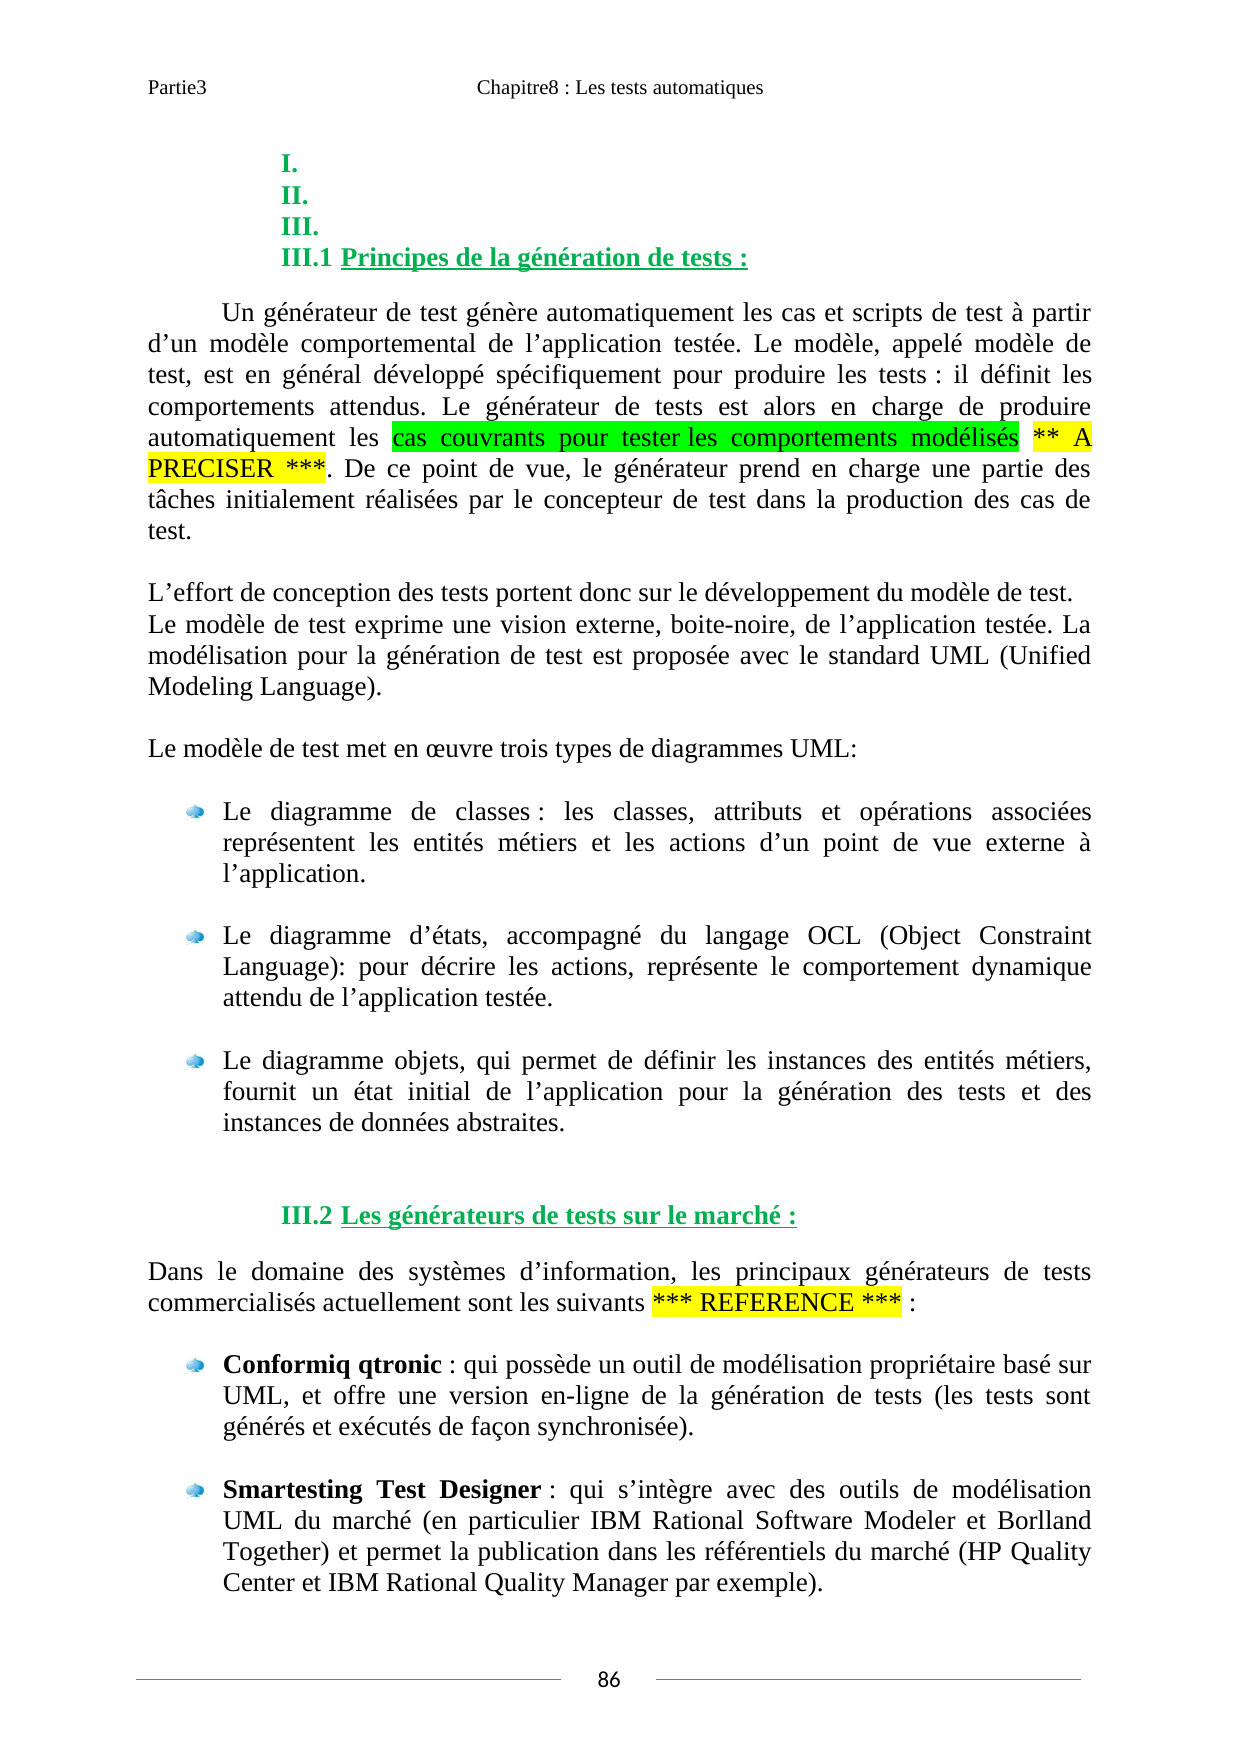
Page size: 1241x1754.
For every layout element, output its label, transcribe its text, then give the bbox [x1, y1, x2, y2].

picture [186, 928, 207, 945]
list Conformiq qtronic : qui possède un outil de modélisation propriétaire basé sur UML, et offre une version en-ligne de la génération de tests (les tests sont générés et exécutés de façon synchronisée). [185, 1348, 1093, 1442]
text L’effort de conception des tests portent donc sur le développement du modèle de test. [148, 577, 1093, 608]
text Le modèle de test met en œuvre trois types de diagrammes UML: [148, 732, 1093, 763]
list Le diagramme de classes : les classes, attributs et opérations associées représentent les entités métiers et les actions d’un point de vue externe à l’application. [185, 794, 1093, 888]
text Dans le domaine des systèmes d’information, les principaux générateurs de tests commercialisés actuellement sont les suivants *** REFERENCE *** : [148, 1255, 1093, 1317]
list Le diagramme d’états, accompagné du langage OCL (Object Constraint Language): pour décrire les actions, représente le comportement dynamique attendu de l’application testée. [185, 919, 1093, 1013]
list Smartesting Test Designer : qui s’intègre avec des outils de modélisation UML du marché (en particulier IBM Rational Software Modeler et Borlland Together) et permet la publication dans les référentiels du marché (HP Quality Center et IBM Rational Quality Manager par exemple). [185, 1473, 1093, 1597]
picture [186, 1481, 207, 1499]
text Un générateur de test génère automatiquement les cas et scripts de test à partir d’un modèle comportemental de l’application testée. Le modèle, appelé modèle de test, est en général développé spécifiquement pour produire les tests : il définit les comportements attendus. Le générateur de tests est alors en charge de produire automatiquement les cas couvrants pour tester les comportements modélisés ** A PRECISER ***. De ce point de vue, le générateur prend en charge une partie des tâches initialement réalisées par le concepteur de test dans la production des cas de test. [148, 296, 1093, 545]
subtitle Les générateurs de tests sur le marché : [281, 1199, 1093, 1231]
picture [186, 803, 207, 820]
list Le diagramme objets, qui permet de définir les instances des entités métiers, fournit un état initial de l’application pour la génération des tests et des instances de données abstraites. [185, 1044, 1093, 1137]
text Le modèle de test exprime une vision externe, boite-noire, de l’application testée. La modélisation pour la génération de test est proposée avec le standard UML (Unified Modeling Language). [148, 608, 1093, 701]
subtitle Principes de la génération de tests : [281, 241, 1093, 272]
picture [186, 1356, 207, 1374]
picture [186, 1052, 207, 1070]
